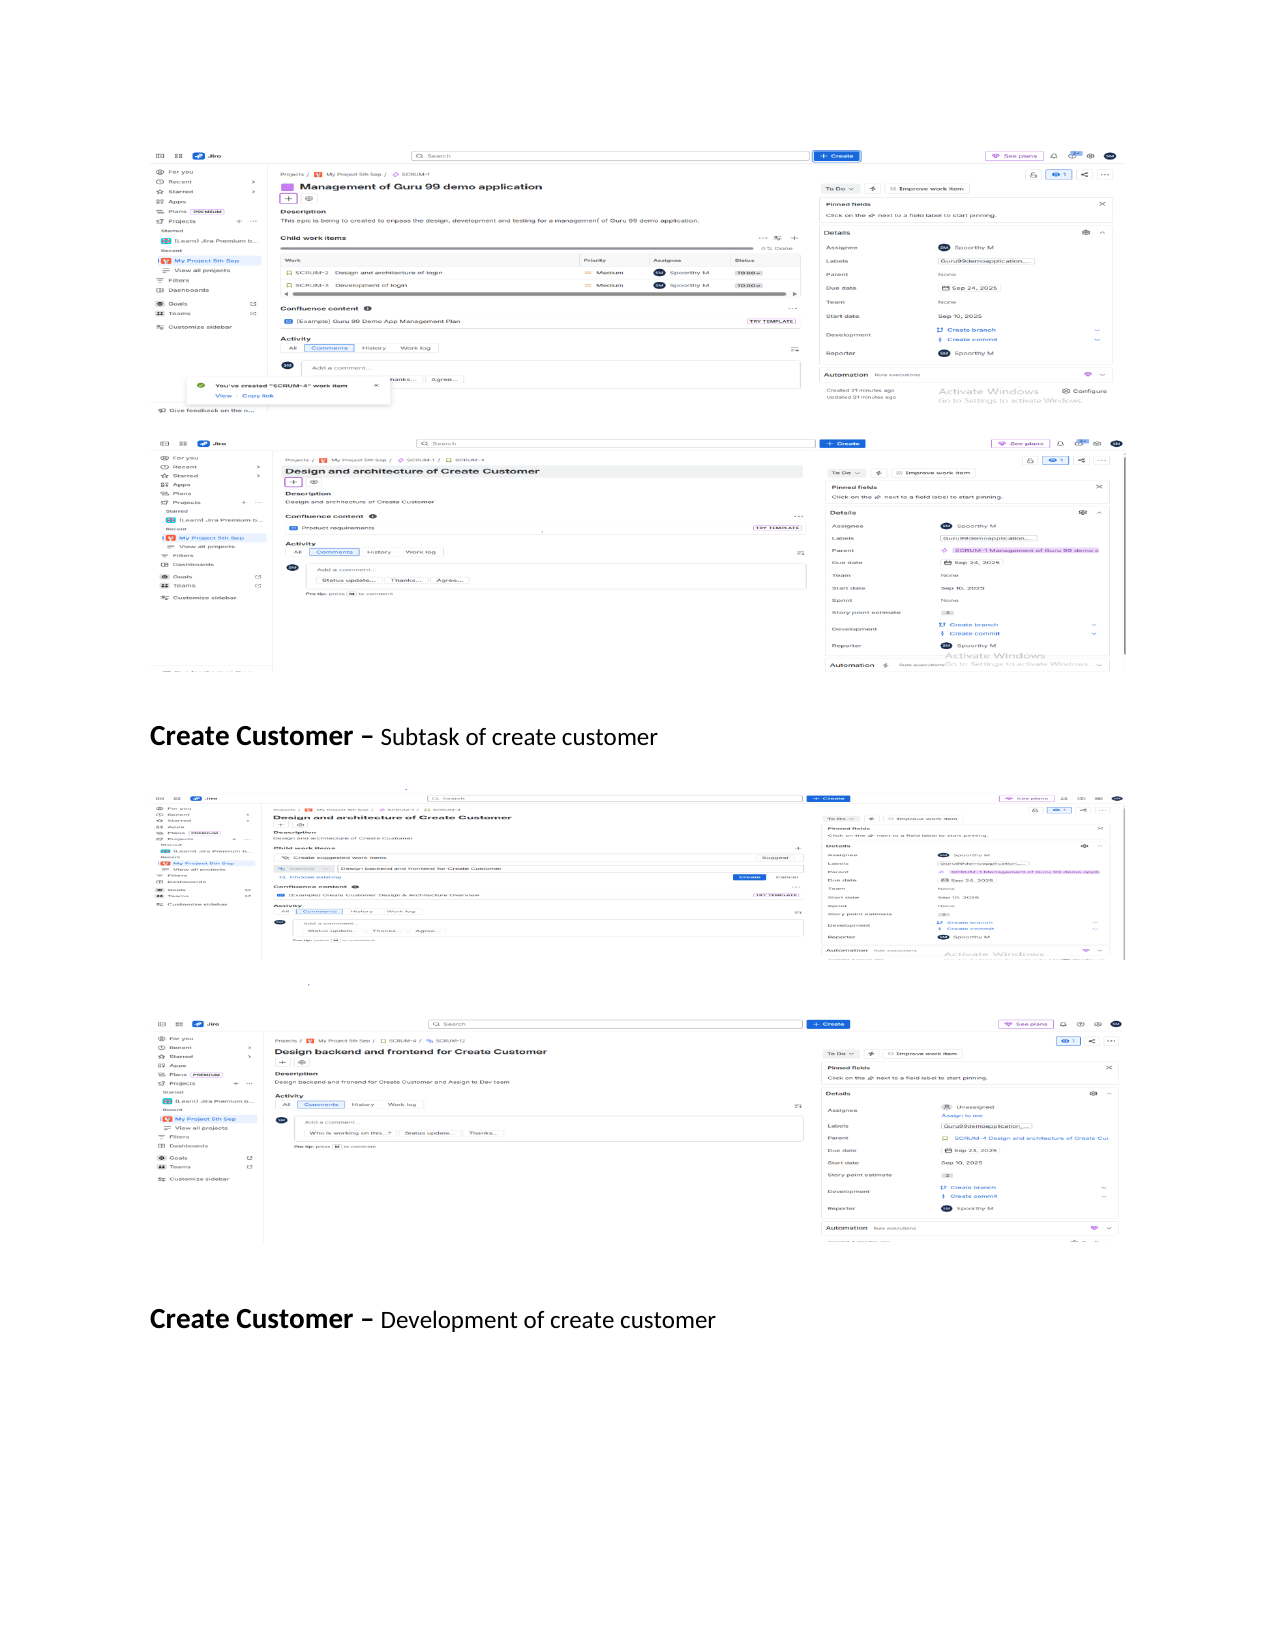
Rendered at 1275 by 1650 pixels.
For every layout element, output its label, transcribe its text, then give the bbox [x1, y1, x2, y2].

picture [150, 789, 1125, 960]
picture [150, 437, 1126, 672]
picture [150, 984, 1125, 1242]
text Create Customer – Development of create customer [150, 1267, 1125, 1336]
picture [150, 150, 1124, 413]
text Create Customer – Subtask of create customer [150, 672, 1125, 789]
